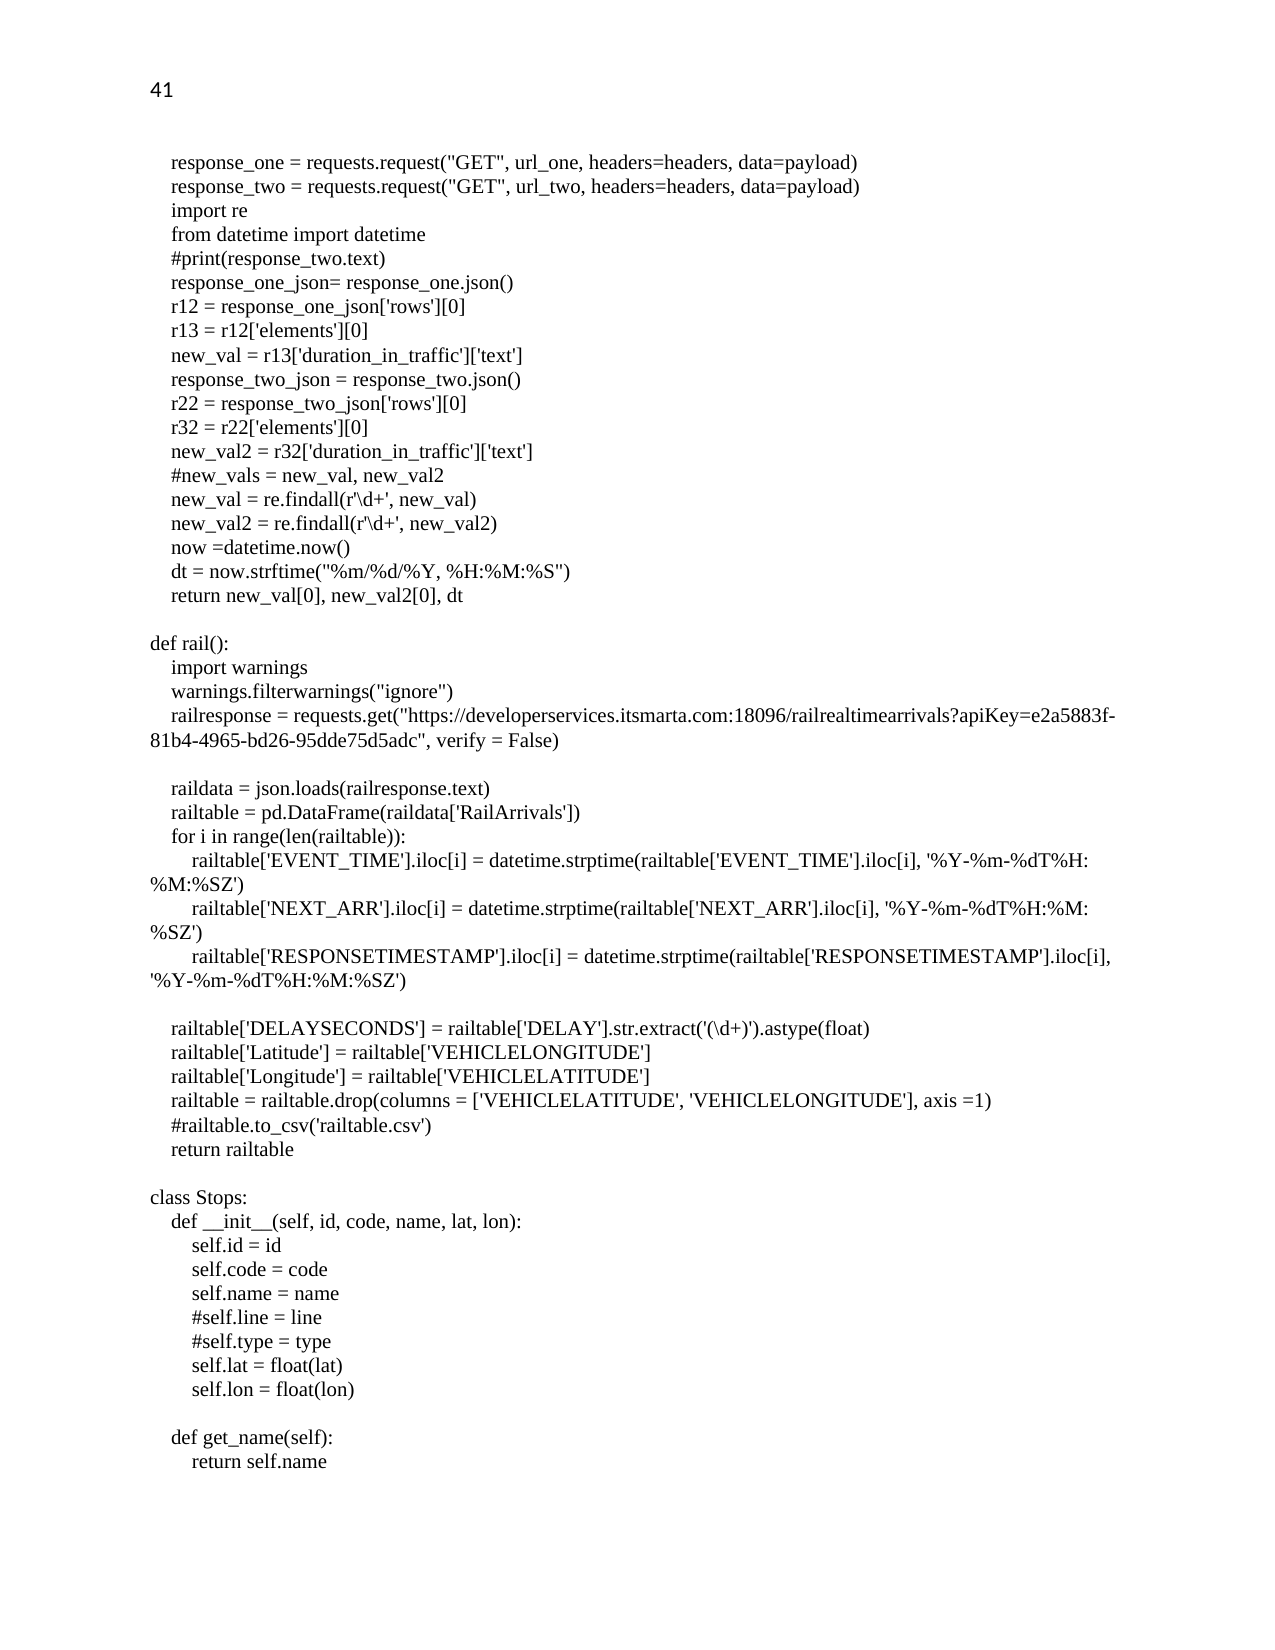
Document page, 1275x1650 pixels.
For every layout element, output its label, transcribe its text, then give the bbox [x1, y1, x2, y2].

text railresponse = requests.get("https://developerservices.itsmarta.com:18096/railrealtimearrivals?apiKey=e2a5883f-81b4-4965-bd26-95dde75d5adc", verify = False) [150, 703, 1125, 752]
text r12 = response_one_json['rows'][0] [150, 294, 1125, 318]
text def __init__(self, id, code, name, lat, lon): [150, 1209, 1125, 1233]
text r13 = r12['elements'][0] [150, 318, 1125, 342]
text railtable['RESPONSETIMESTAMP'].iloc[i] = datetime.strptime(railtable['RESPONSETIMESTAMP'].iloc[i], '%Y-%m-%dT%H:%M:%SZ') [150, 944, 1125, 992]
text r32 = r22['elements'][0] [150, 415, 1125, 439]
text def get_name(self): [150, 1425, 1125, 1449]
text class Stops: [150, 1185, 1125, 1209]
text import warnings [150, 655, 1125, 679]
text return new_val[0], new_val2[0], dt [150, 583, 1125, 607]
text now =datetime.now() [150, 535, 1125, 559]
text railtable['EVENT_TIME'].iloc[i] = datetime.strptime(railtable['EVENT_TIME'].iloc[i], '%Y-%m-%dT%H:%M:%SZ') [150, 848, 1125, 896]
text self.lat = float(lat) [150, 1353, 1125, 1377]
text r22 = response_two_json['rows'][0] [150, 391, 1125, 415]
text #new_vals = new_val, new_val2 [150, 463, 1125, 487]
text self.id = id [150, 1233, 1125, 1257]
text import re [150, 198, 1125, 222]
text railtable['DELAYSECONDS'] = railtable['DELAY'].str.extract('(\d+)').astype(float) [150, 1016, 1125, 1040]
text self.name = name [150, 1281, 1125, 1305]
text self.code = code [150, 1257, 1125, 1281]
text dt = now.strftime("%m/%d/%Y, %H:%M:%S") [150, 559, 1125, 583]
text self.lon = float(lon) [150, 1377, 1125, 1401]
text from datetime import datetime [150, 222, 1125, 246]
text raildata = json.loads(railresponse.text) [150, 776, 1125, 800]
text new_val = re.findall(r'\d+', new_val) [150, 487, 1125, 511]
text railtable = railtable.drop(columns = ['VEHICLELATITUDE', 'VEHICLELONGITUDE'], axis =1) [150, 1088, 1125, 1112]
text #print(response_two.text) [150, 246, 1125, 270]
text #railtable.to_csv('railtable.csv') [150, 1112, 1125, 1137]
text response_one = requests.request("GET", url_one, headers=headers, data=payload) [150, 150, 1125, 174]
text #self.type = type [150, 1329, 1125, 1353]
text for i in range(len(railtable)): [150, 824, 1125, 848]
text railtable['Latitude'] = railtable['VEHICLELONGITUDE'] [150, 1040, 1125, 1064]
text railtable['Longitude'] = railtable['VEHICLELATITUDE'] [150, 1064, 1125, 1088]
text railtable['NEXT_ARR'].iloc[i] = datetime.strptime(railtable['NEXT_ARR'].iloc[i], '%Y-%m-%dT%H:%M:%SZ') [150, 896, 1125, 944]
text railtable = pd.DataFrame(raildata['RailArrivals']) [150, 800, 1125, 824]
text return railtable [150, 1137, 1125, 1161]
text response_one_json= response_one.json() [150, 270, 1125, 294]
text response_two_json = response_two.json() [150, 367, 1125, 391]
text new_val2 = r32['duration_in_traffic']['text'] [150, 439, 1125, 463]
text warnings.filterwarnings("ignore") [150, 679, 1125, 703]
text def rail(): [150, 631, 1125, 655]
text new_val2 = re.findall(r'\d+', new_val2) [150, 511, 1125, 535]
text return self.name [150, 1449, 1125, 1473]
text new_val = r13['duration_in_traffic']['text'] [150, 342, 1125, 367]
text #self.line = line [150, 1305, 1125, 1329]
text response_two = requests.request("GET", url_two, headers=headers, data=payload) [150, 174, 1125, 198]
